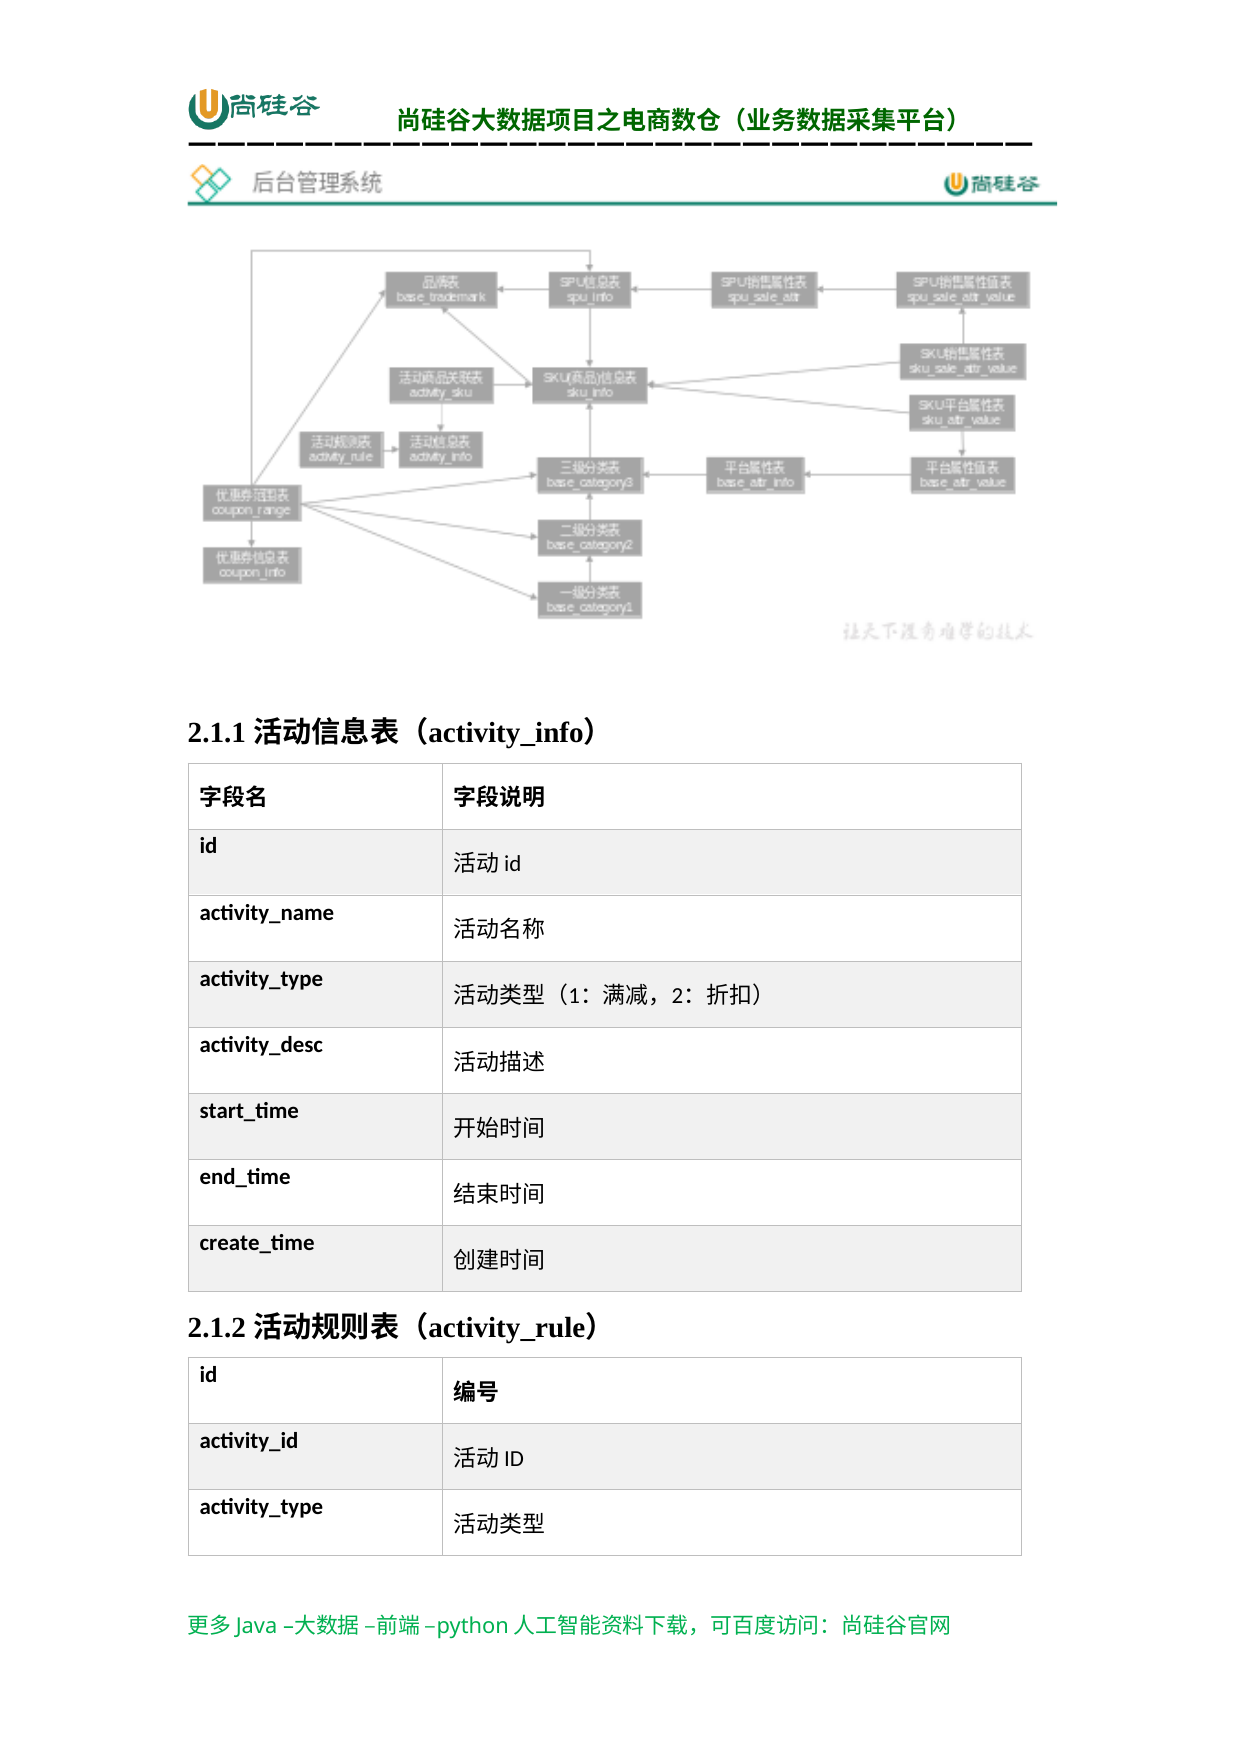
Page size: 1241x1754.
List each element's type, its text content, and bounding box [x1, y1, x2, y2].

table_cell start_time [189, 1094, 442, 1159]
table_cell activity_id [189, 1424, 442, 1489]
subtitle 2.1.1 活动信息表（activity_info） [187, 697, 1053, 762]
table_cell 活动描述 [443, 1028, 1021, 1093]
picture [187, 88, 320, 130]
table_cell 活动名称 [443, 896, 1021, 961]
table_cell activity_type [189, 962, 442, 1027]
table_header 字段名 [189, 764, 442, 828]
table_cell end_time [189, 1160, 442, 1225]
table_cell 开始时间 [443, 1094, 1021, 1159]
table_cell 结束时间 [443, 1160, 1021, 1225]
table_cell 创建时间 [443, 1226, 1021, 1291]
table_cell activity_type [189, 1490, 442, 1555]
table_header id [189, 1358, 442, 1423]
subtitle 2.1.2 活动规则表（activity_rule） [187, 1292, 1053, 1357]
table_cell 活动类型 [443, 1490, 1021, 1555]
table_cell 活动类型（1：满减，2：折扣） [443, 962, 1021, 1027]
table_header 编号 [443, 1358, 1021, 1423]
table_cell 活动ID [443, 1424, 1021, 1489]
table_cell 活动id [443, 830, 1021, 894]
table_cell activity_name [189, 896, 442, 961]
table_cell id [189, 830, 442, 894]
table_cell create_time [189, 1226, 442, 1291]
table_cell activity_desc [189, 1028, 442, 1093]
table_header 字段说明 [443, 764, 1021, 828]
